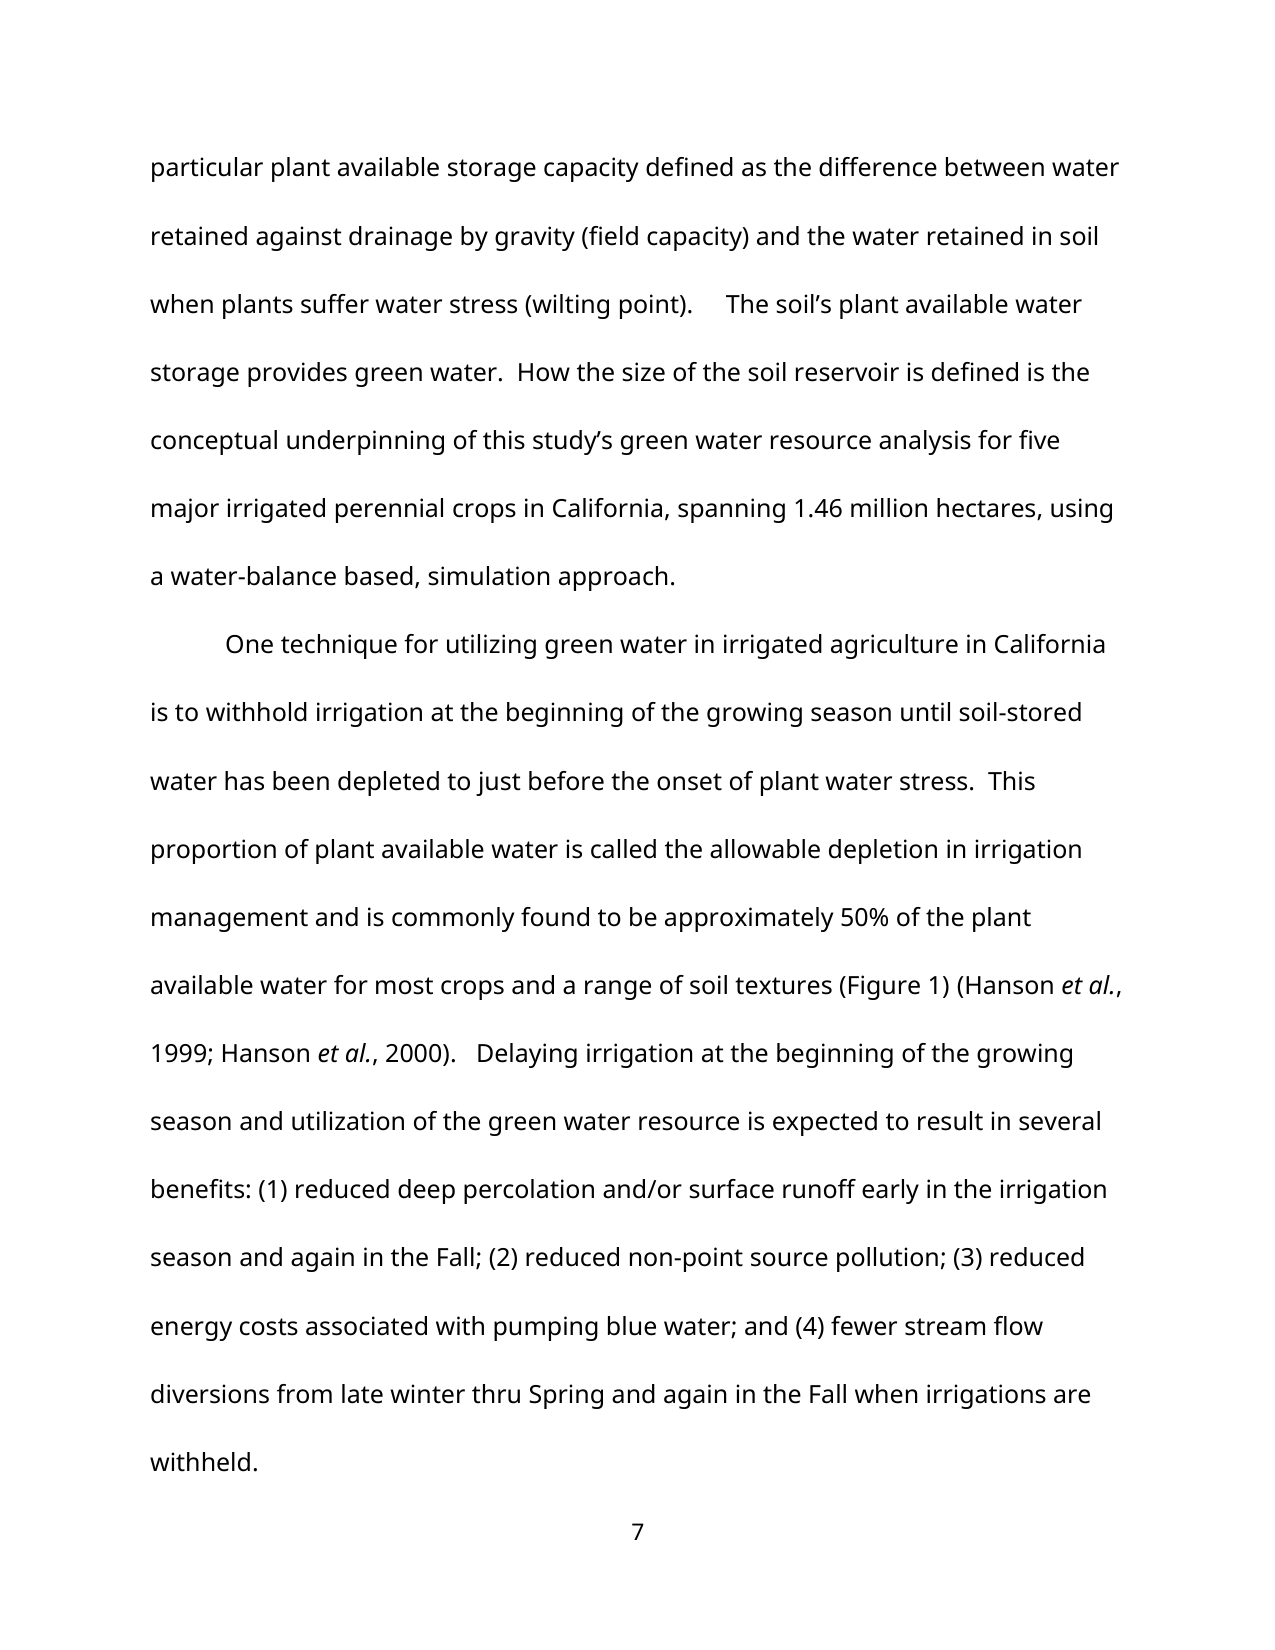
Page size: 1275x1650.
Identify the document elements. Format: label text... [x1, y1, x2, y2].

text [150, 150, 1125, 593]
text One technique for utilizing green water in irrigated agriculture in California is to withhold irrigation at the beginning of the growing season until soil-stored water has been depleted to just before the onset of plant water stress. This proportion of plant available water is called the allowable depletion in irrigation management and is commonly found to be approximately 50% of the plant available water for most crops and a range of soil textures (Figure 1) (Hanson et al., 1999; Hanson et al., 2000). Delaying irrigation at the beginning of the growing season and utilization of the green water resource is expected to result in several benefits: (1) reduced deep percolation and/or surface runoff early in the irrigation season and again in the Fall; (2) reduced non-point source pollution; (3) reduced energy costs associated with pumping blue water; and (4) fewer stream flow diversions from late winter thru Spring and again in the Fall when irrigations are withheld. [150, 627, 1125, 1478]
